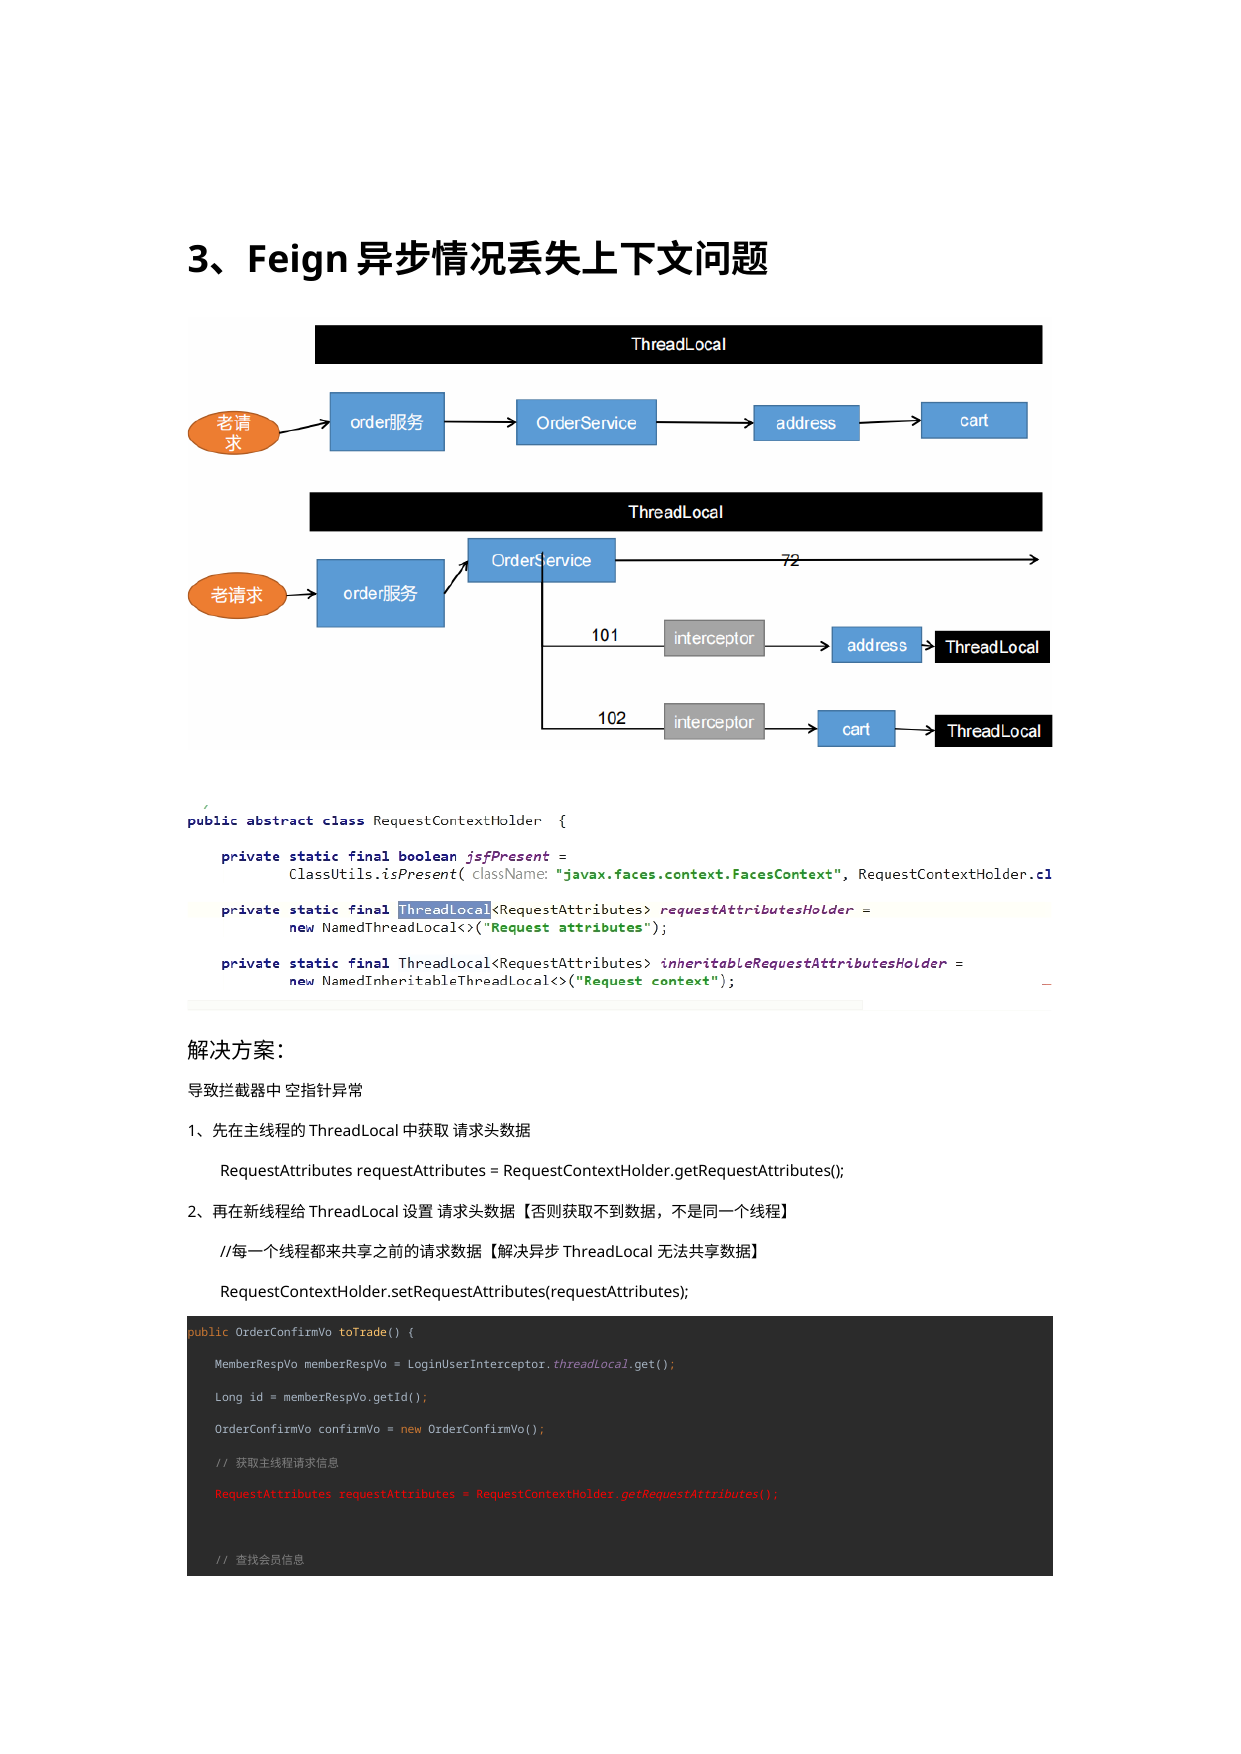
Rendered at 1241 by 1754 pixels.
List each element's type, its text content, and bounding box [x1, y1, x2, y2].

list RequestAttributes requestAttributes = RequestContextHolder.getRequestAttributes(); [187, 1154, 1053, 1187]
text 解决方案： [187, 1033, 1053, 1065]
text public OrderConfirmVo toTrade() { [187, 1316, 1053, 1348]
text // 获取主线程请求信息 [187, 1446, 1053, 1478]
picture [187, 805, 1052, 1015]
list RequestContextHolder.setRequestAttributes(requestAttributes); [187, 1275, 1053, 1308]
text Long id = memberRespVo.getId(); [187, 1381, 1053, 1413]
subtitle Feign异步情况丢失上下文问题 [187, 224, 1053, 289]
text OrderConfirmVo confirmVo = new OrderConfirmVo(); [187, 1413, 1053, 1446]
list 导致拦截器中 空指针异常 [187, 1073, 1053, 1106]
picture [187, 317, 1053, 750]
text MemberRespVo memberRespVo = LoginUserInterceptor.threadLocal.get(); [187, 1348, 1053, 1381]
list //每一个线程都来共享之前的请求数据【解决异步ThreadLocal 无法共享数据】 [187, 1235, 1053, 1267]
text // 查找会员信息 [187, 1543, 1053, 1576]
list 1、先在主线程的ThreadLocal中获取 请求头数据 [187, 1114, 1053, 1146]
list 2、再在新线程给ThreadLocal设置 请求头数据【否则获取不到数据，不是同一个线程】 [187, 1194, 1053, 1227]
text RequestAttributes requestAttributes = RequestContextHolder.getRequestAttributes(); [187, 1478, 1053, 1511]
